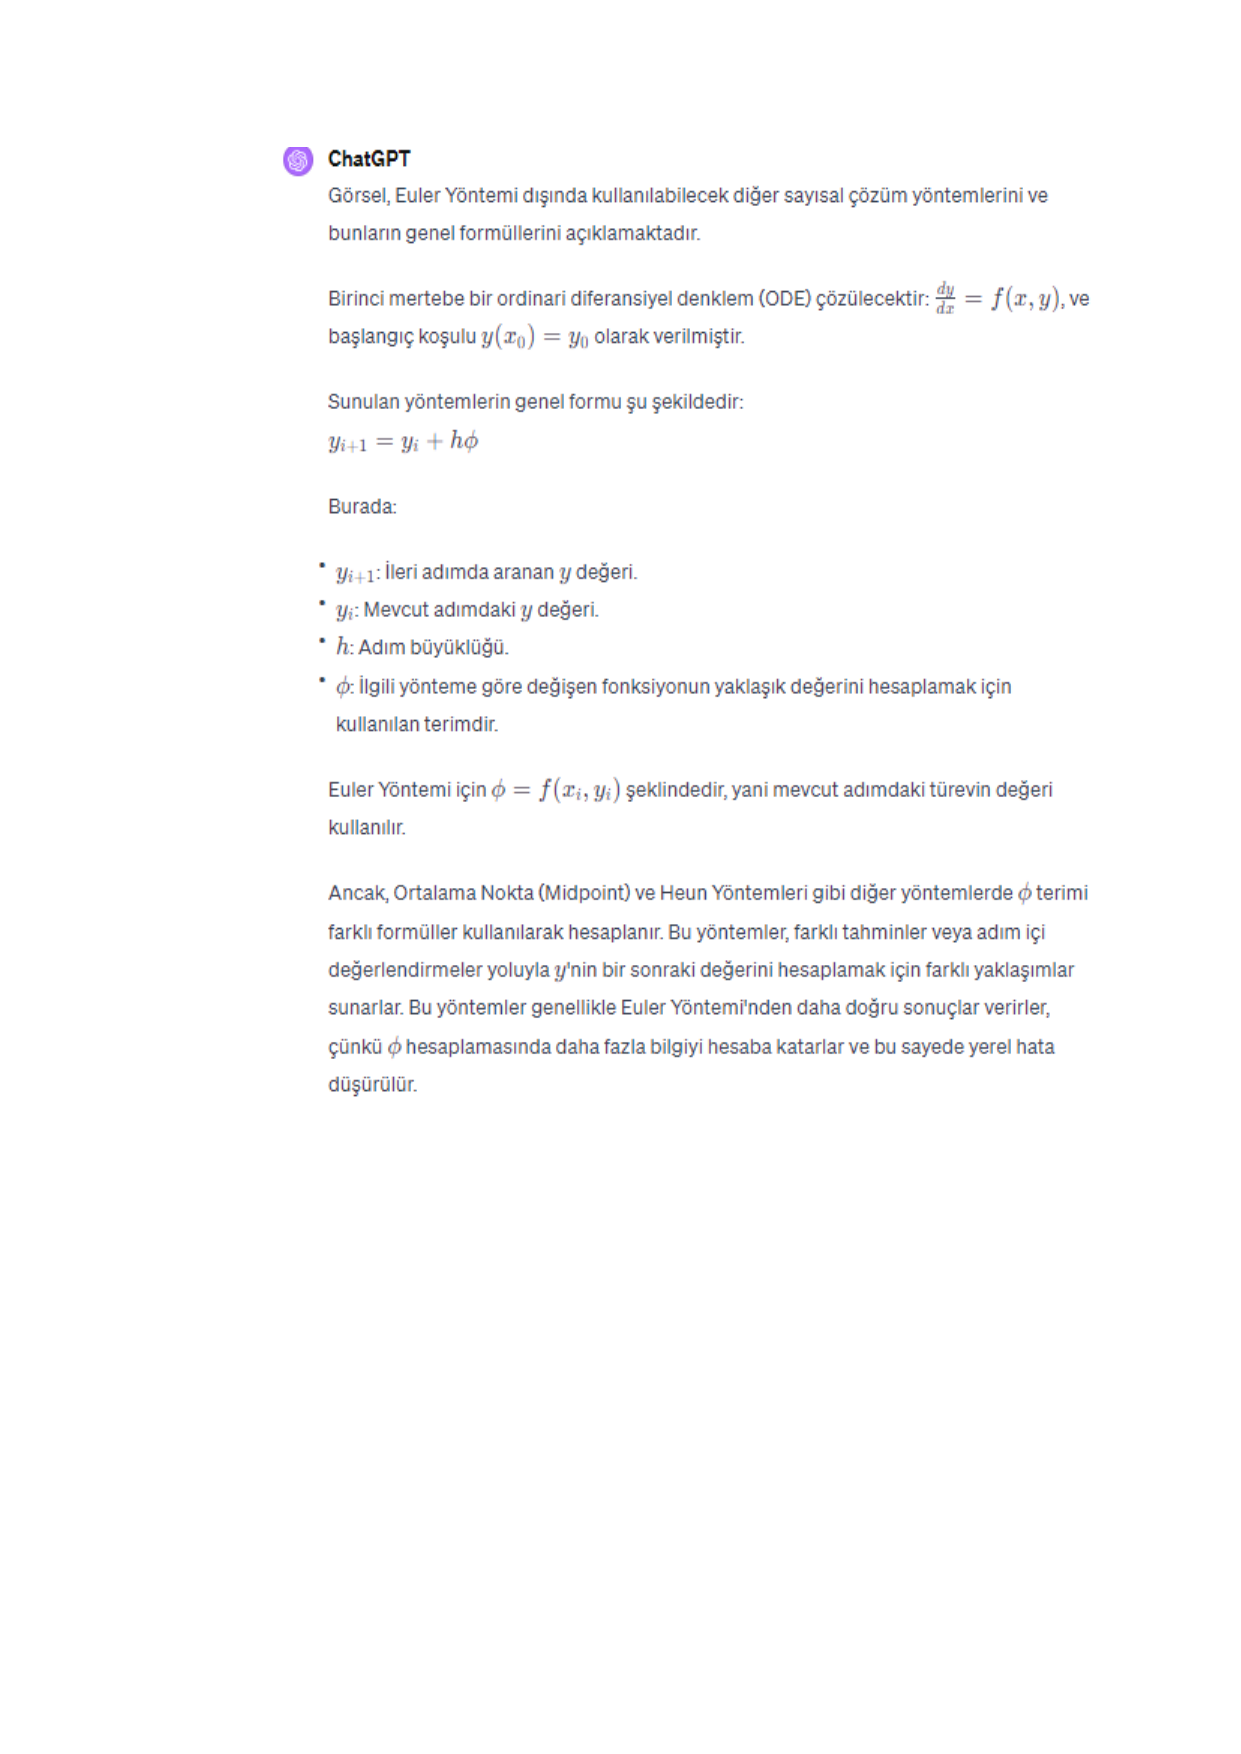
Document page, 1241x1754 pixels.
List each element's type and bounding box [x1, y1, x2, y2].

picture [147, 147, 1143, 1113]
